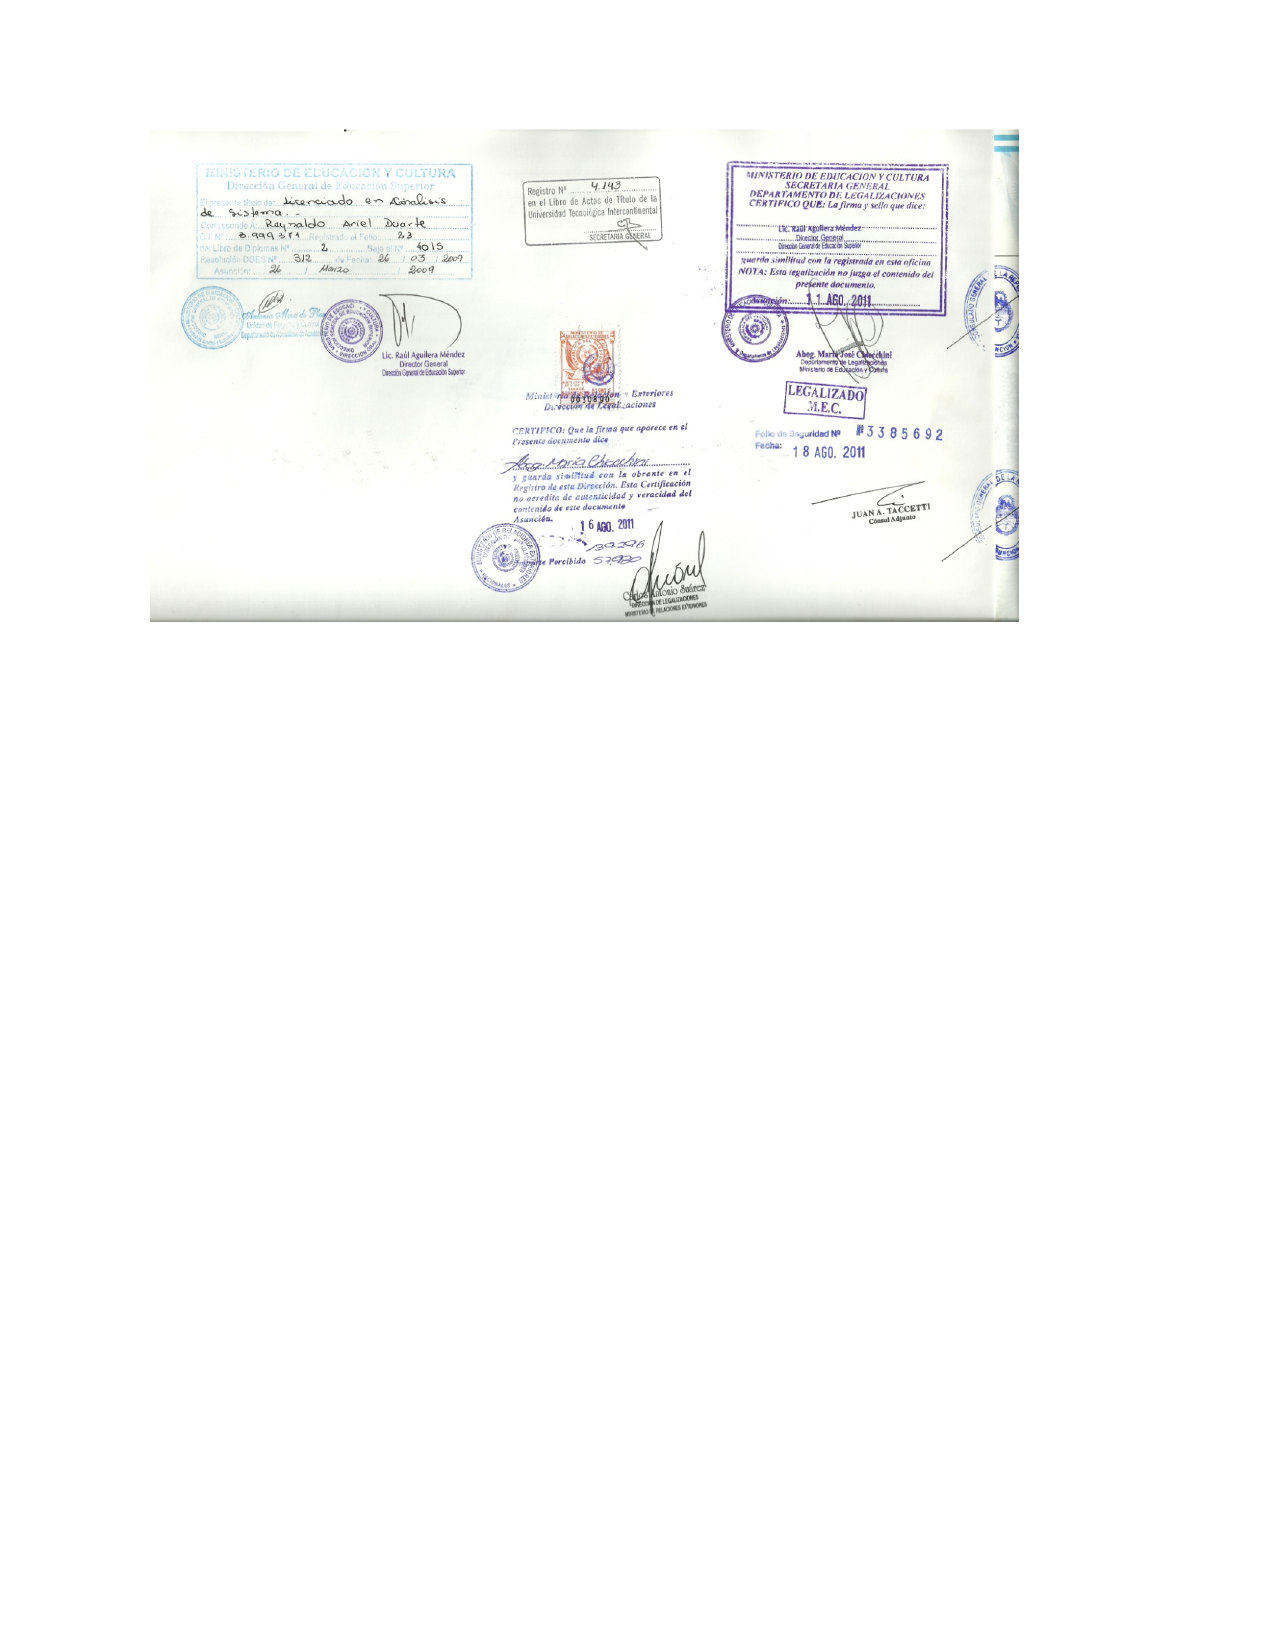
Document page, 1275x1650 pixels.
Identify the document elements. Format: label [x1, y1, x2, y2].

picture [150, 127, 1019, 622]
